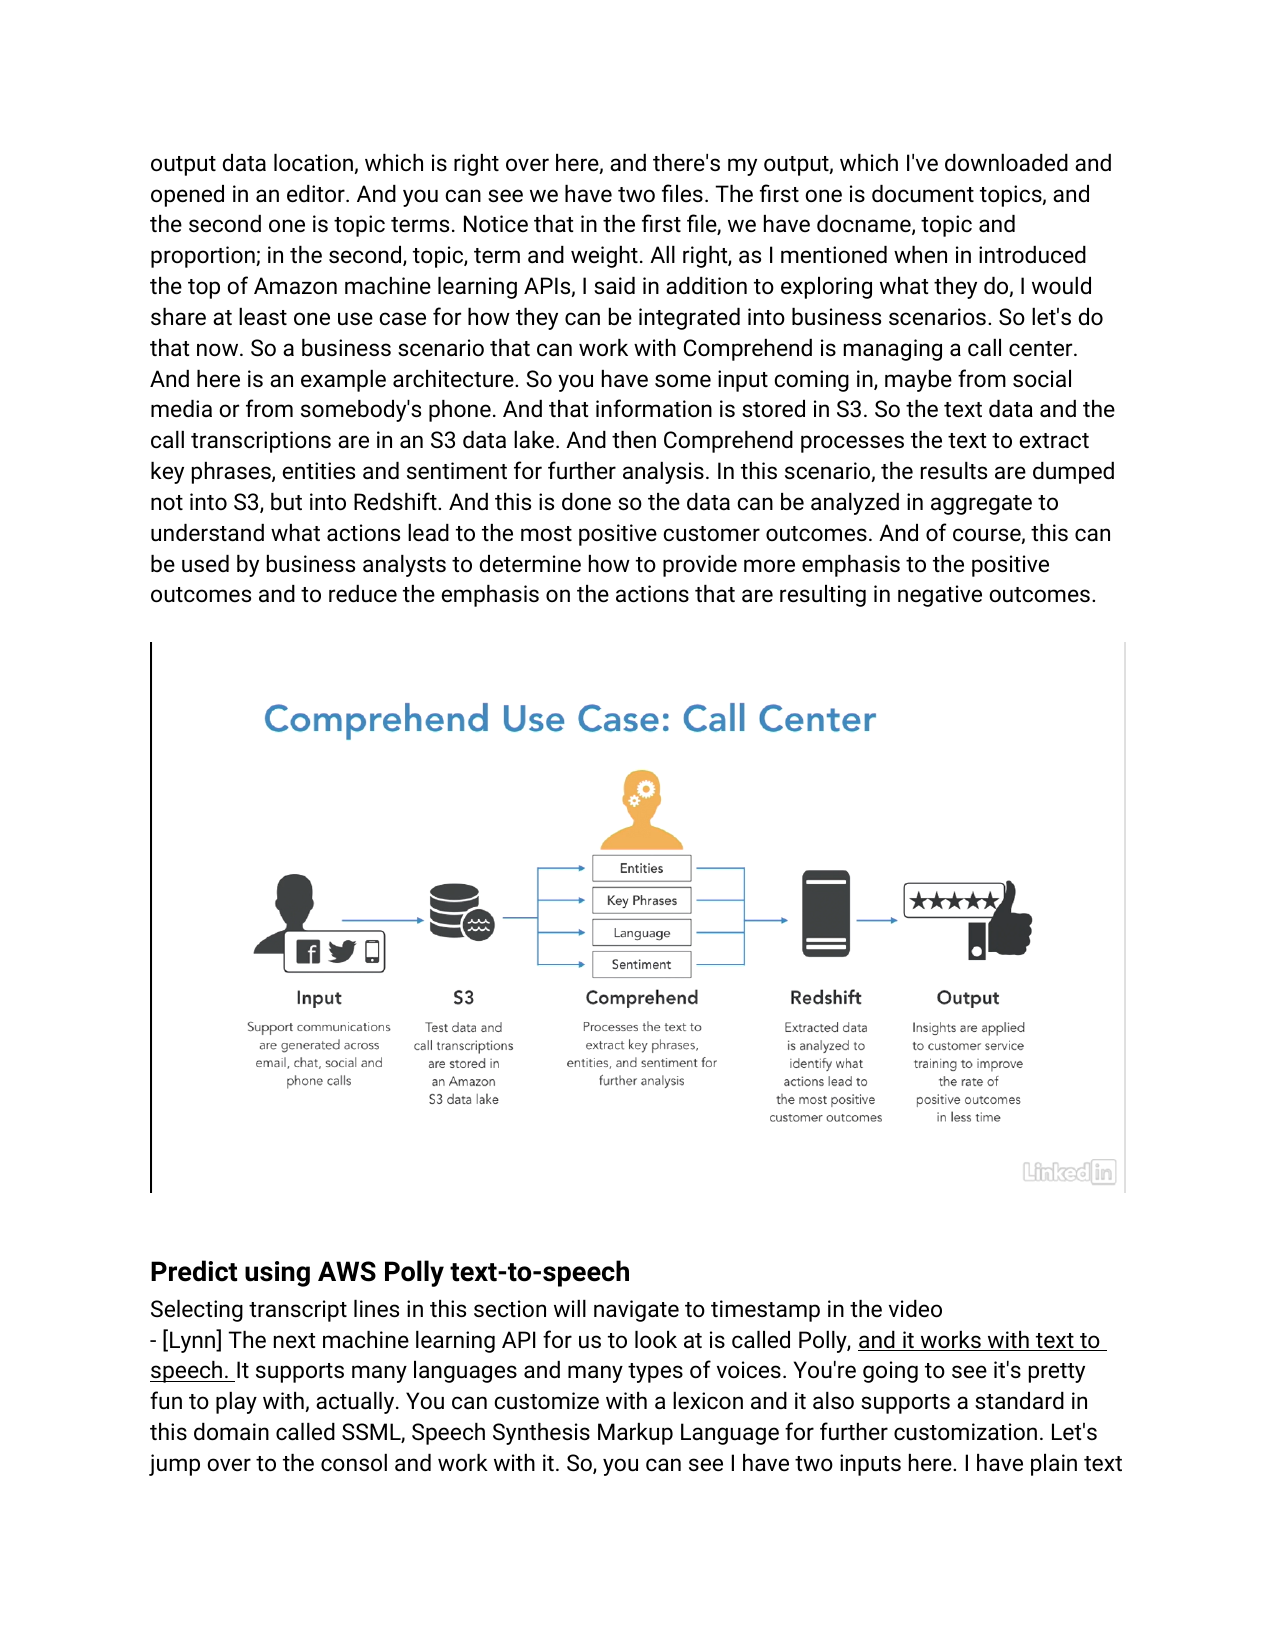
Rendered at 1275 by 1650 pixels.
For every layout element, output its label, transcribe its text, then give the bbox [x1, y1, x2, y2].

text Selecting transcript lines in this section will navigate to timestamp in the video [150, 1296, 1125, 1323]
subtitle Predict using AWS Polly text-to-speech [150, 1256, 1125, 1288]
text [150, 1327, 1125, 1477]
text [150, 150, 1125, 608]
picture [150, 642, 1125, 1193]
